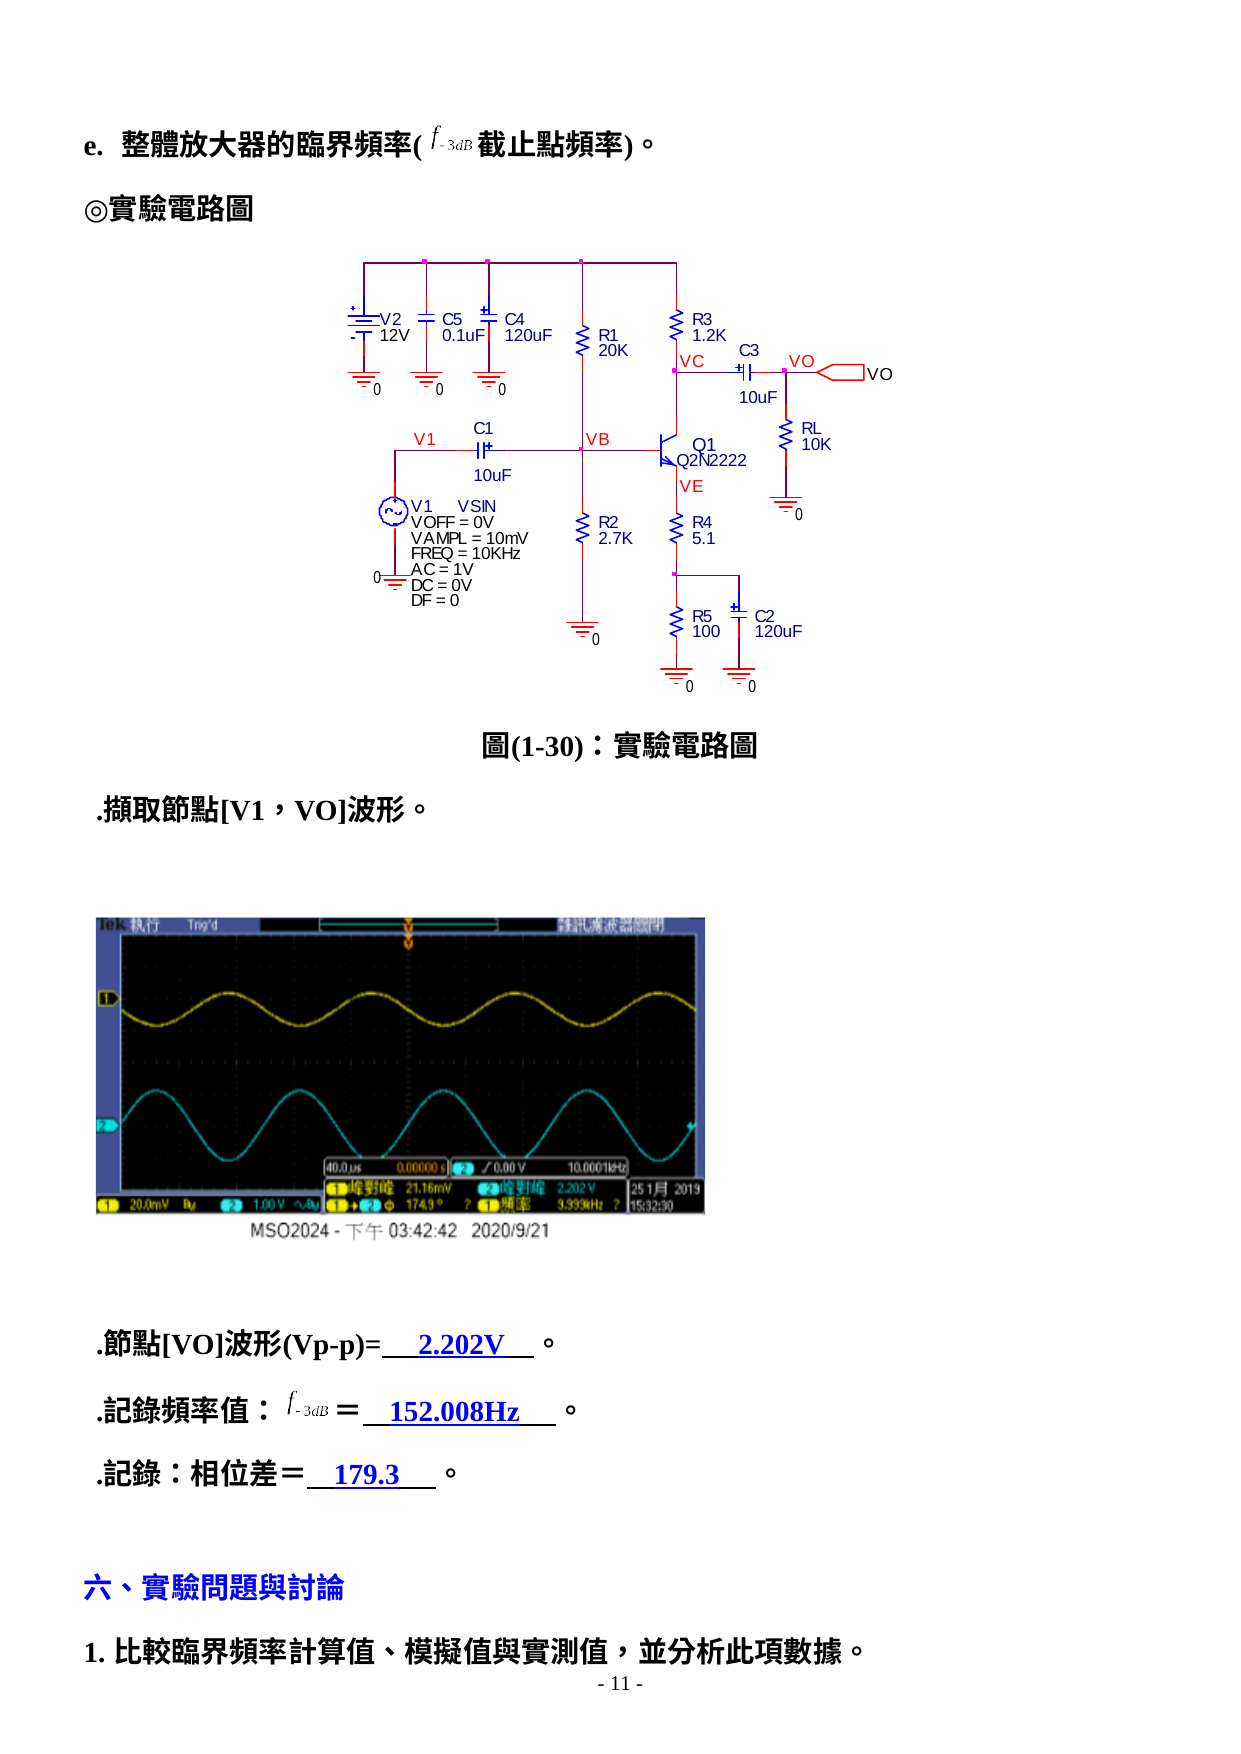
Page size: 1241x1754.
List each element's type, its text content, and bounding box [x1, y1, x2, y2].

picture [95, 849, 705, 1306]
text .擷取節點[V1，VO]波形。 [96, 786, 1157, 828]
text .記錄頻率值：＝ 152.008Hz 。 [96, 1384, 1157, 1430]
text 六、實驗問題與討論 [83, 1565, 1157, 1607]
list 整體放大器的臨界頻率(截止點頻率)。 [83, 118, 1157, 164]
text .節點[VO]波形(Vp-p)= 2.202V 。 [96, 1320, 1157, 1362]
text ◎實驗電路圖 [83, 185, 1157, 228]
text .記錄：相位差＝ 179.3 。 [96, 1451, 1157, 1493]
text 圖(1-30)：實驗電路圖 [83, 723, 1157, 765]
list 比較臨界頻率計算值、模擬值與實測值，並分析此項數據。 [83, 1628, 1157, 1670]
